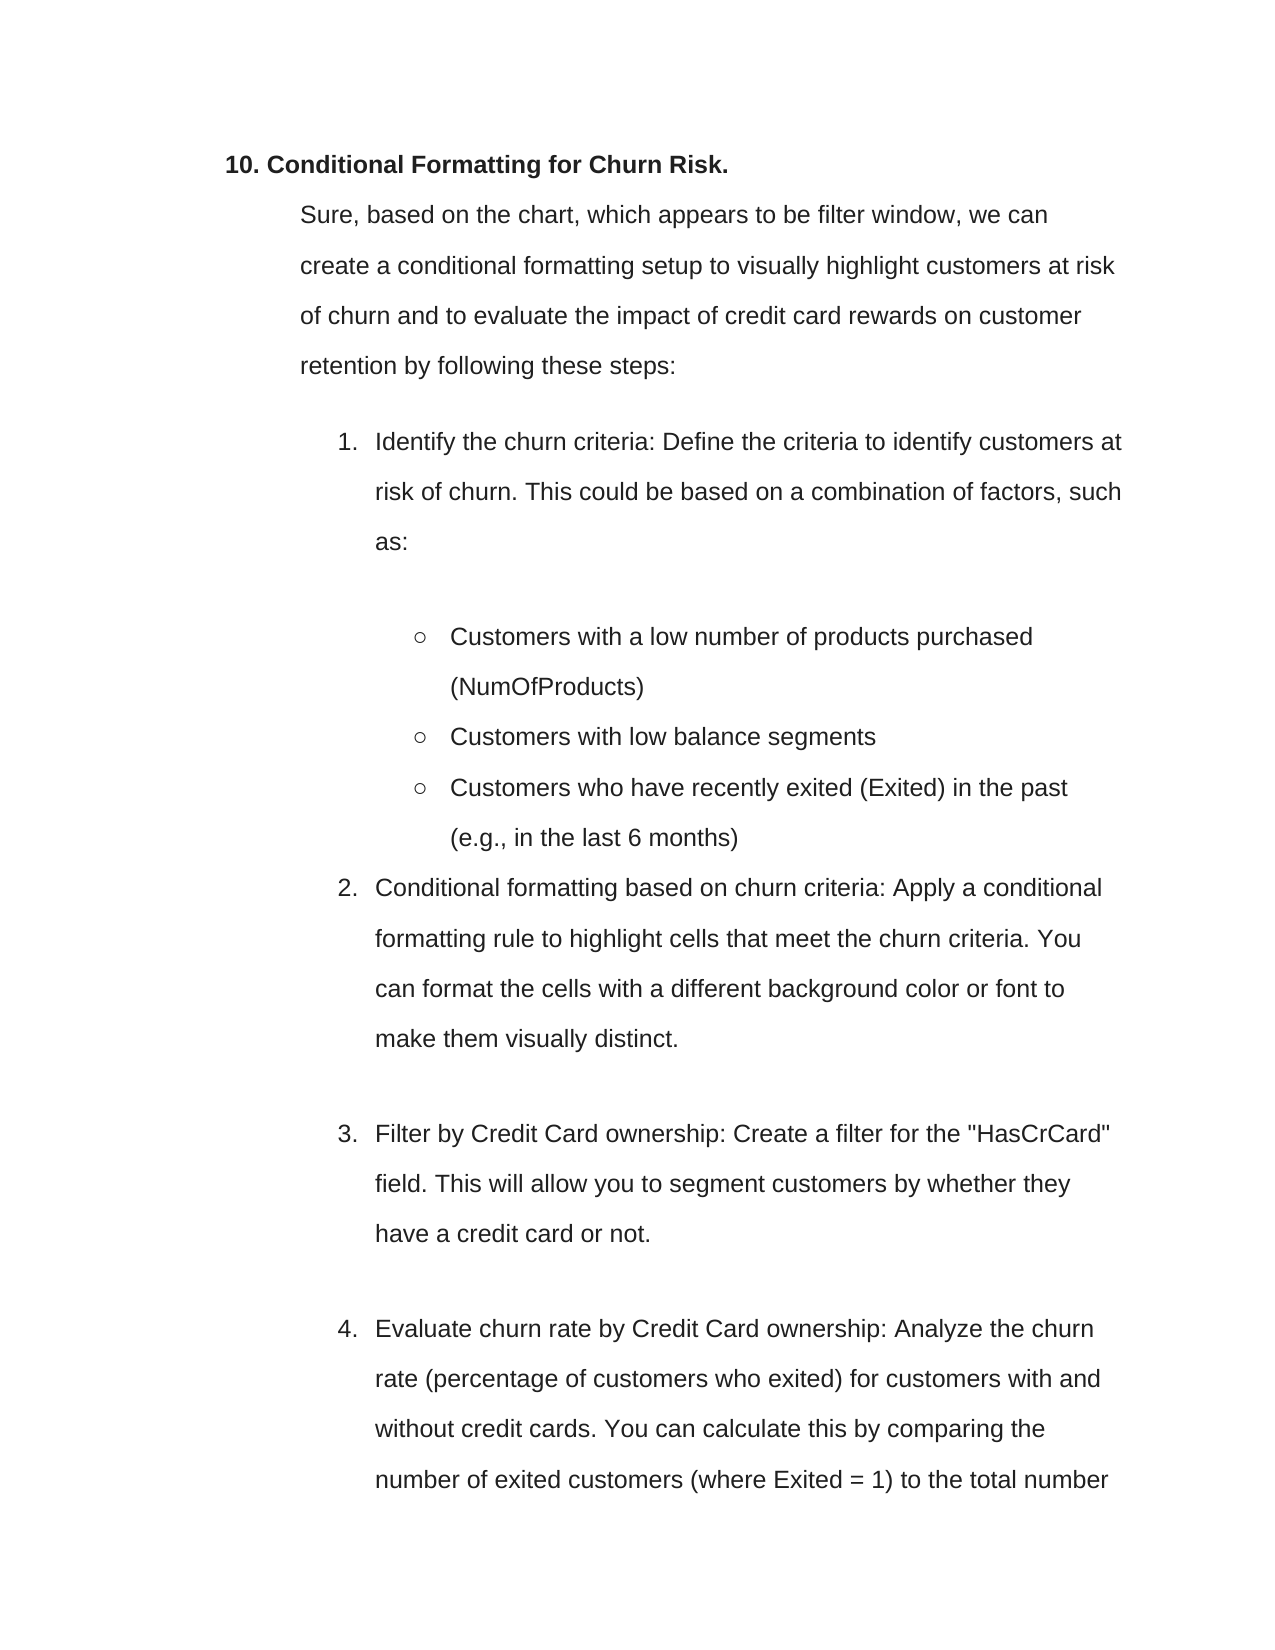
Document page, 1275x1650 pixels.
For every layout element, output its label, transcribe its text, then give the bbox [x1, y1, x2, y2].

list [337, 1314, 1125, 1493]
list Customers with low balance segments [412, 722, 1125, 751]
list Customers with a low number of products purchased (NumOfProducts) [412, 622, 1125, 701]
text 10. Conditional Formatting for Churn Risk. Sure, based on the chart, which appears to be filter window, we can create a conditional formatting setup to visually highlight customers at risk of churn and to evaluate the impact of credit card rewards on customer retention by following these steps: [225, 150, 1125, 380]
list Filter by Credit Card ownership: Create a filter for the "HasCrCard" field. This will allow you to segment customers by whether they have a credit card or not. [337, 1119, 1125, 1294]
list Identify the churn criteria: Define the criteria to identify customers at risk of churn. This could be based on a combination of factors, such as: [337, 427, 1125, 602]
list Conditional formatting based on churn criteria: Apply a conditional formatting rule to highlight cells that meet the churn criteria. You can format the cells with a different background color or font to make them visually distinct. [337, 873, 1125, 1099]
list Customers who have recently exited (Exited) in the past (e.g., in the last 6 months) [412, 773, 1125, 852]
